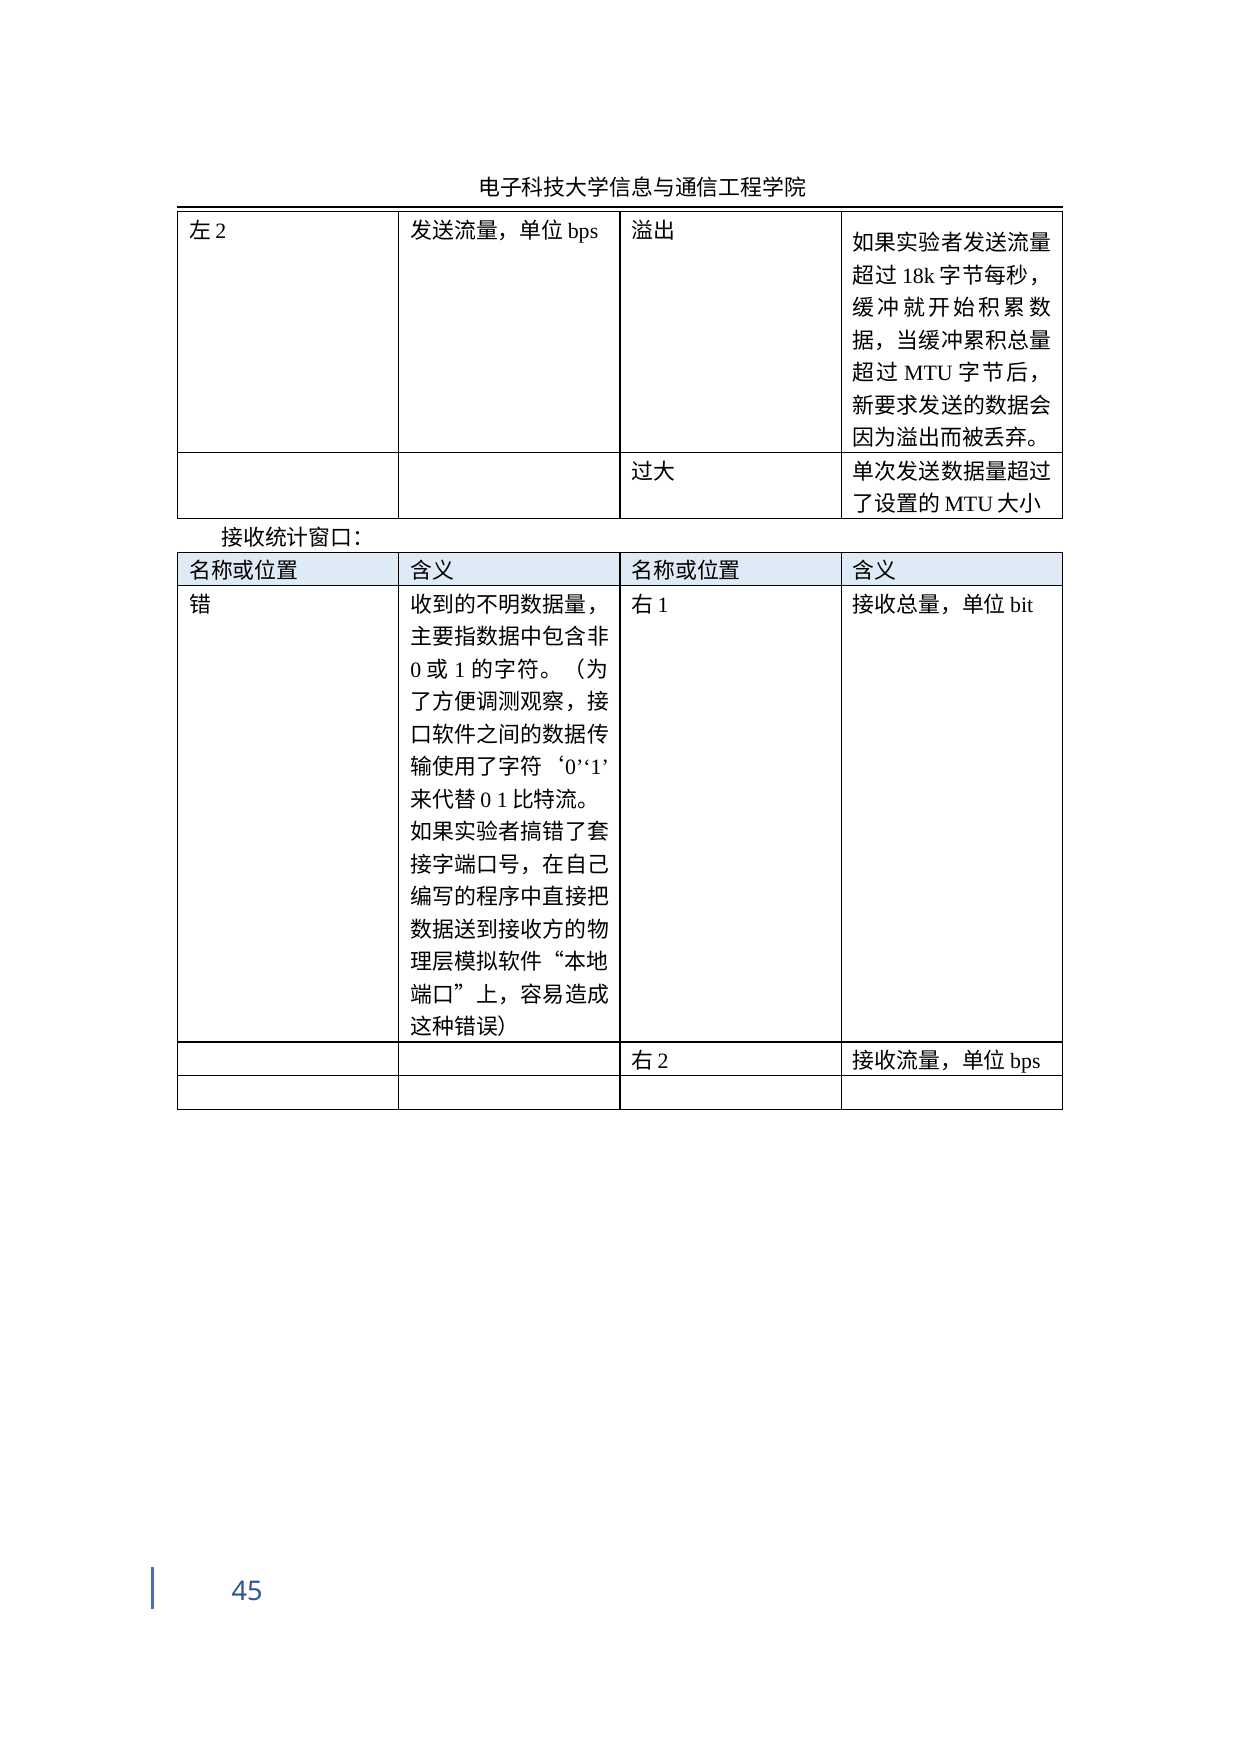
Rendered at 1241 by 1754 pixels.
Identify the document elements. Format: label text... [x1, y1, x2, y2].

table_cell 收到的不明数据量，主要指数据中包含非0或1的字符。（为了方便调测观察，接口软件之间的数据传输使用了字符‘0’‘1’来代替0 1比特流。 如果实验者搞错了套接字端口号，在自己编写的程序中直接把数据送到接收方的物理层模拟软件“本地端口”上，容易造成这种错误） [399, 586, 619, 1041]
table_cell 发送流量，单位bps [399, 212, 619, 452]
table_cell 右1 [621, 586, 841, 1041]
table_cell 过大 [621, 453, 841, 518]
table_header 名称或位置 [178, 553, 398, 585]
table_cell [178, 1043, 398, 1075]
table_cell [399, 1076, 619, 1108]
table_cell 右2 [621, 1043, 841, 1075]
table_cell 接收流量，单位bps [842, 1043, 1062, 1075]
table_cell 错 [178, 586, 398, 1041]
text 接收统计窗口： [177, 519, 1063, 552]
table_cell [399, 1043, 619, 1075]
table_header 名称或位置 [621, 553, 841, 585]
table_header 含义 [842, 553, 1062, 585]
table_cell 单次发送数据量超过了设置的MTU大小 [842, 453, 1062, 518]
table_cell [178, 1076, 398, 1108]
table_cell 溢出 [621, 212, 841, 452]
table_cell [178, 453, 398, 518]
table_cell [842, 1076, 1062, 1108]
table_cell [399, 453, 619, 518]
table_cell 接收总量，单位bit [842, 586, 1062, 1041]
table_header 含义 [399, 553, 619, 585]
table_cell [621, 1076, 841, 1108]
table_cell 如果实验者发送流量超过18k字节每秒，缓冲就开始积累数据，当缓冲累积总量超过MTU字节后，新要求发送的数据会因为溢出而被丢弃。 [842, 212, 1062, 452]
table_cell 左2 [178, 212, 398, 452]
